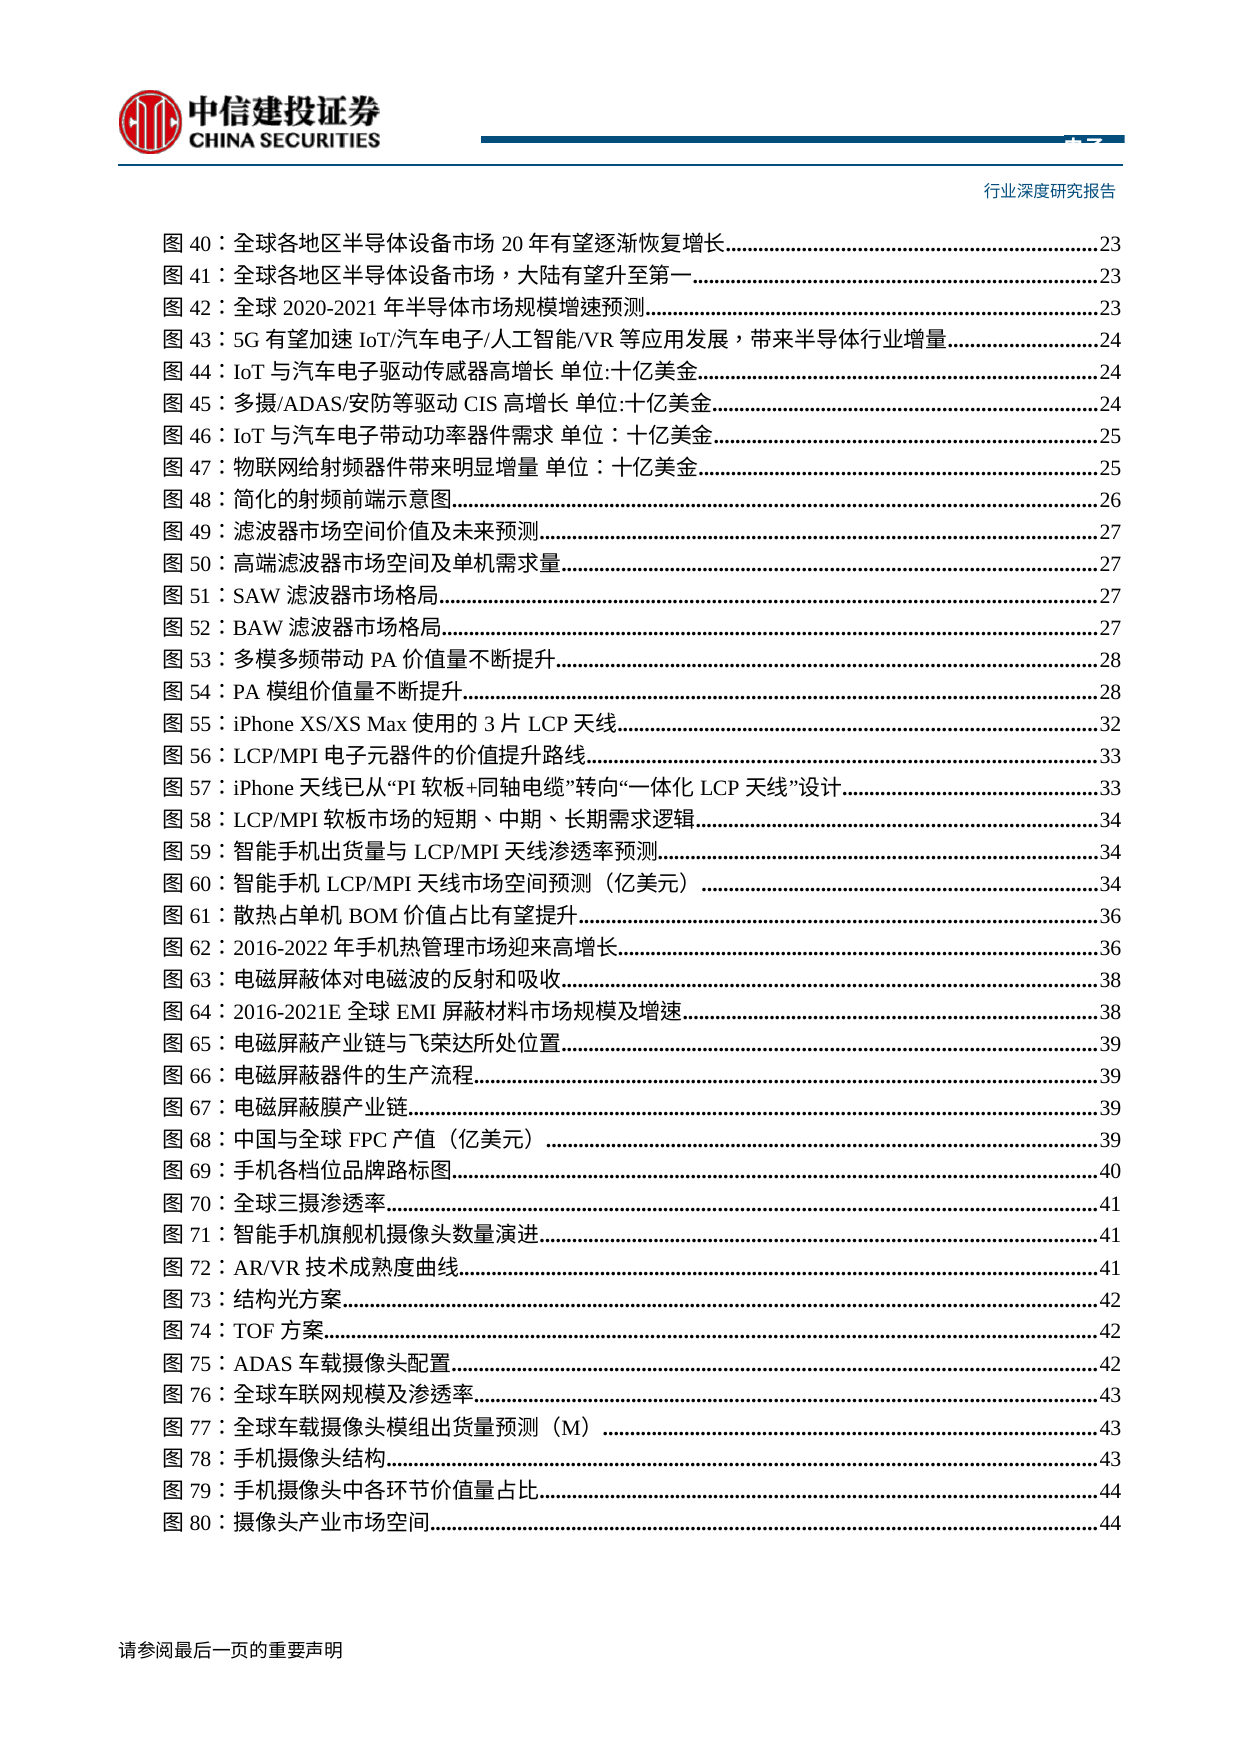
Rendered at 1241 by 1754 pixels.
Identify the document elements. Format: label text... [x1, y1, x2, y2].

subtitle 图 74：TOF 方案 42 [162, 1316, 1138, 1345]
subtitle 图 42：全球 2020-2021 年半导体市场规模增速预测 23 [162, 292, 1138, 322]
subtitle 图 75：ADAS 车载摄像头配置 42 [162, 1347, 1138, 1377]
subtitle 图 51：SAW 滤波器市场格局 27 [162, 580, 1138, 610]
subtitle 图 73：结构光方案 42 [162, 1283, 1138, 1313]
subtitle 图 77：全球车载摄像头模组出货量预测（M） 43 [162, 1411, 1138, 1441]
subtitle 图 40：全球各地区半导体设备市场 20 年有望逐渐恢复增长 23 [162, 228, 1138, 258]
subtitle 图 41：全球各地区半导体设备市场，大陆有望升至第一 23 [162, 260, 1138, 290]
subtitle 图 45：多摄/ADAS/安防等驱动 CIS 高增长 单位:十亿美金 24 [162, 388, 1138, 418]
subtitle 图 70：全球三摄渗透率 41 [162, 1187, 1138, 1217]
subtitle 图 72：AR/VR 技术成熟度曲线 41 [162, 1252, 1138, 1281]
subtitle 图 76：全球车联网规模及渗透率 43 [162, 1379, 1138, 1409]
subtitle 图 50：高端滤波器市场空间及单机需求量 27 [162, 548, 1138, 578]
subtitle 图 55：iPhone XS/XS Max 使用的 3 片 LCP 天线 32 [162, 708, 1138, 738]
subtitle 图 69：手机各档位品牌路标图 40 [162, 1156, 1138, 1185]
subtitle 图 60：智能手机 LCP/MPI 天线市场空间预测（亿美元） 34 [162, 868, 1138, 897]
subtitle 图 66：电磁屏蔽器件的生产流程 39 [162, 1059, 1138, 1089]
subtitle 图 43：5G 有望加速 IoT/汽车电子/人工智能/VR 等应用发展，带来半导体行业增量 24 [162, 324, 1138, 354]
subtitle 图 44：IoT 与汽车电子驱动传感器高增长 单位:十亿美金 24 [162, 356, 1138, 386]
picture [118, 88, 381, 156]
subtitle 图 80：摄像头产业市场空间 44 [162, 1507, 1138, 1537]
subtitle 图 68：中国与全球 FPC 产值（亿美元） 39 [162, 1123, 1138, 1153]
subtitle 图 63：电磁屏蔽体对电磁波的反射和吸收 38 [162, 964, 1138, 993]
subtitle 图 79：手机摄像头中各环节价值量占比 44 [162, 1475, 1138, 1505]
subtitle 图 56：LCP/MPI 电子元器件的价值提升路线 33 [162, 740, 1138, 769]
subtitle 图 46：IoT 与汽车电子带动功率器件需求 单位：十亿美金 25 [162, 420, 1138, 450]
subtitle 图 57：iPhone 天线已从“PI 软板+同轴电缆”转向“一体化 LCP 天线”设计 33 [162, 772, 1138, 802]
subtitle 图 53：多模多频带动 PA 价值量不断提升 28 [162, 644, 1138, 674]
subtitle 图 67：电磁屏蔽膜产业链 39 [162, 1092, 1138, 1121]
subtitle 图 48：简化的射频前端示意图 26 [162, 484, 1138, 514]
subtitle 图 71：智能手机旗舰机摄像头数量演进 41 [162, 1219, 1138, 1249]
subtitle 图 52：BAW 滤波器市场格局 27 [162, 612, 1138, 642]
subtitle 图 61：散热占单机 BOM 价值占比有望提升 36 [162, 900, 1138, 929]
subtitle 图 54：PA 模组价值量不断提升 28 [162, 676, 1138, 706]
subtitle 图 62：2016-2022 年手机热管理市场迎来高增长 36 [162, 932, 1138, 961]
subtitle 图 64：2016-2021E 全球 EMI 屏蔽材料市场规模及增速 38 [162, 996, 1138, 1025]
subtitle 图 47：物联网给射频器件带来明显增量 单位：十亿美金 25 [162, 452, 1138, 482]
subtitle 图 49：滤波器市场空间价值及未来预测 27 [162, 516, 1138, 546]
subtitle 图 65：电磁屏蔽产业链与飞荣达所处位置 39 [162, 1028, 1138, 1057]
subtitle 图 78：手机摄像头结构 43 [162, 1443, 1138, 1473]
subtitle 图 58：LCP/MPI 软板市场的短期、中期、长期需求逻辑 34 [162, 804, 1138, 833]
text 行业深度研究报告 [106, 180, 1116, 203]
subtitle 图 59：智能手机出货量与 LCP/MPI 天线渗透率预测 34 [162, 836, 1138, 866]
